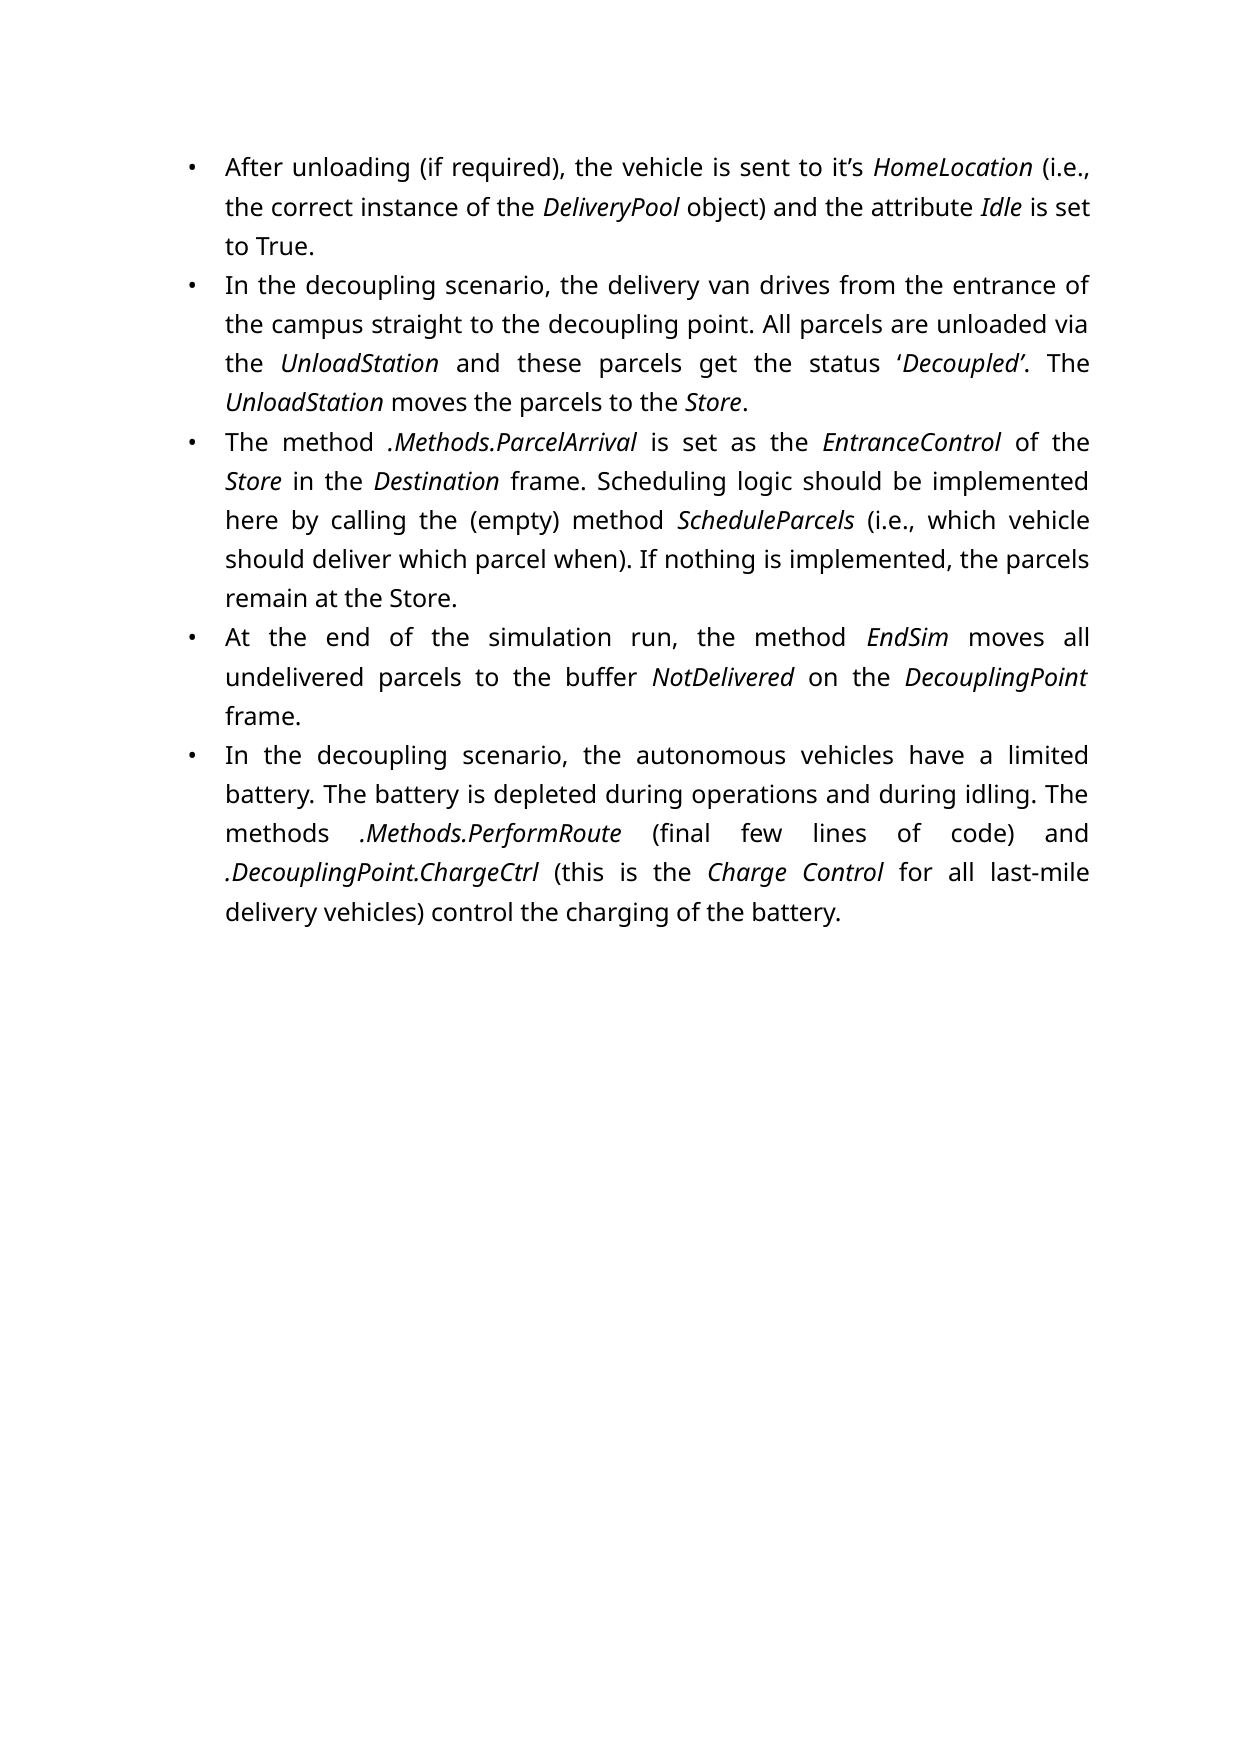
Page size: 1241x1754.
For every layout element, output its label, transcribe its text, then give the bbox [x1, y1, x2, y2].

list After unloading (if required), the vehicle is sent to it’s HomeLocation (i.e., the correct instance of the DeliveryPool object) and the attribute Idle is set to True. [187, 150, 1090, 262]
list In the decoupling scenario, the autonomous vehicles have a limited battery. The battery is depleted during operations and during idling. The methods .Methods.PerformRoute (final few lines of code) and .DecouplingPoint.ChargeCtrl (this is the Charge Control for all last-mile delivery vehicles) control the charging of the battery. [187, 737, 1090, 928]
list At the end of the simulation run, the method EndSim moves all undelivered parcels to the buffer NotDelivered on the DecouplingPoint frame. [187, 620, 1090, 732]
list In the decoupling scenario, the delivery van drives from the entrance of the campus straight to the decoupling point. All parcels are unloaded via the UnloadStation and these parcels get the status ‘Decoupled’. The UnloadStation moves the parcels to the Store. [187, 267, 1090, 419]
list The method .Methods.ParcelArrival is set as the EntranceControl of the Store in the Destination frame. Scheduling logic should be implemented here by calling the (empty) method ScheduleParcels (i.e., which vehicle should deliver which parcel when). If nothing is implemented, the parcels remain at the Store. [187, 424, 1090, 615]
